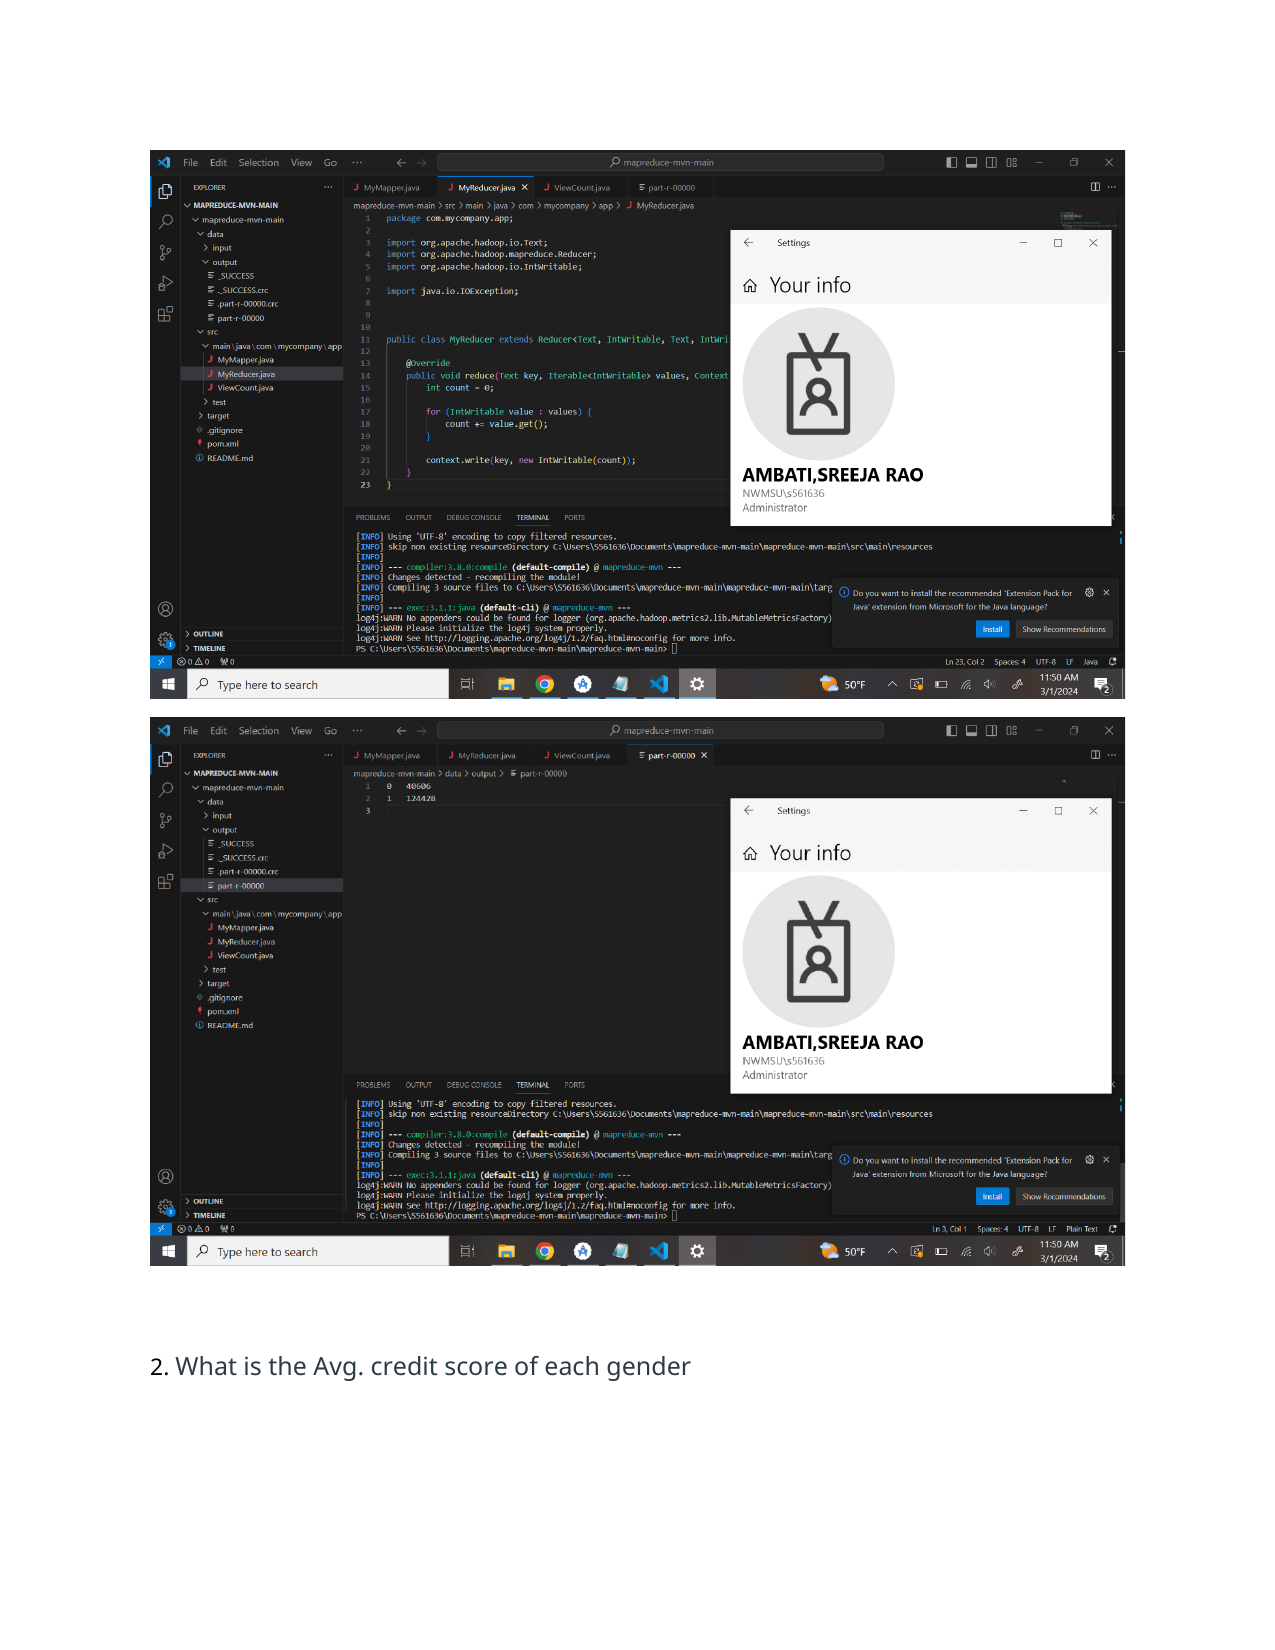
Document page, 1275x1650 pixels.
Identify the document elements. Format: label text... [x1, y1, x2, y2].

picture [150, 717, 1125, 1266]
text 2. What is the Avg. credit score of each gender [150, 1348, 1125, 1382]
picture [150, 150, 1125, 699]
